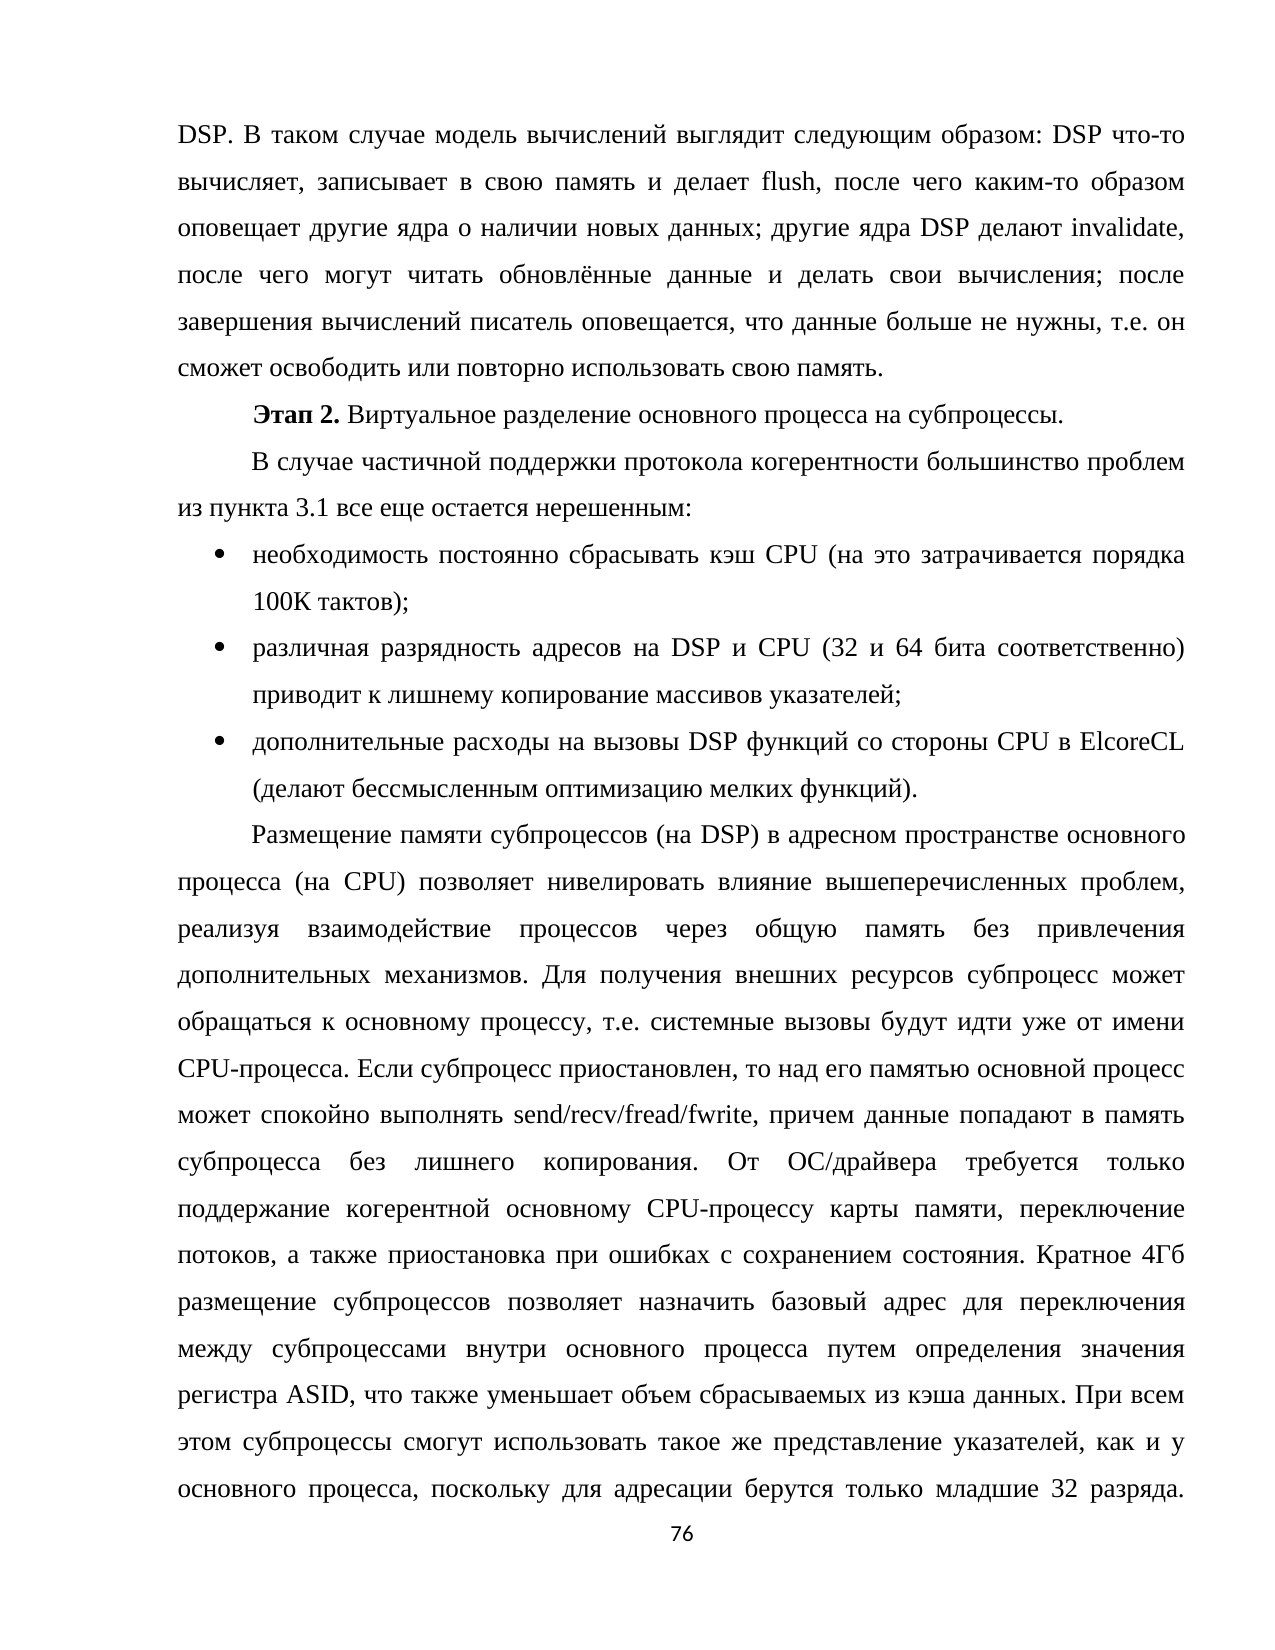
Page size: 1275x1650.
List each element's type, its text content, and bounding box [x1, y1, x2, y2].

list необходимость постоянно сбрасывать кэш CPU (на это затрачивается порядка 100К тактов); [215, 538, 1186, 616]
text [177, 818, 1186, 1503]
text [177, 118, 1186, 383]
list дополнительные расходы на вызовы DSP функций со стороны CPU в ElcoreCL (делают бессмысленным оптимизацию мелких функций). [215, 725, 1186, 803]
list различная разрядность адресов на DSP и CPU (32 и 64 бита соответственно) приводит к лишнему копирование массивов указателей; [215, 632, 1186, 709]
text В случае частичной поддержки протокола когерентности большинство проблем из пункта 3.1 все еще остается нерешенным: [177, 445, 1186, 523]
list Этап 2. Виртуальное разделение основного процесса на субпроцессы. [252, 398, 1186, 429]
